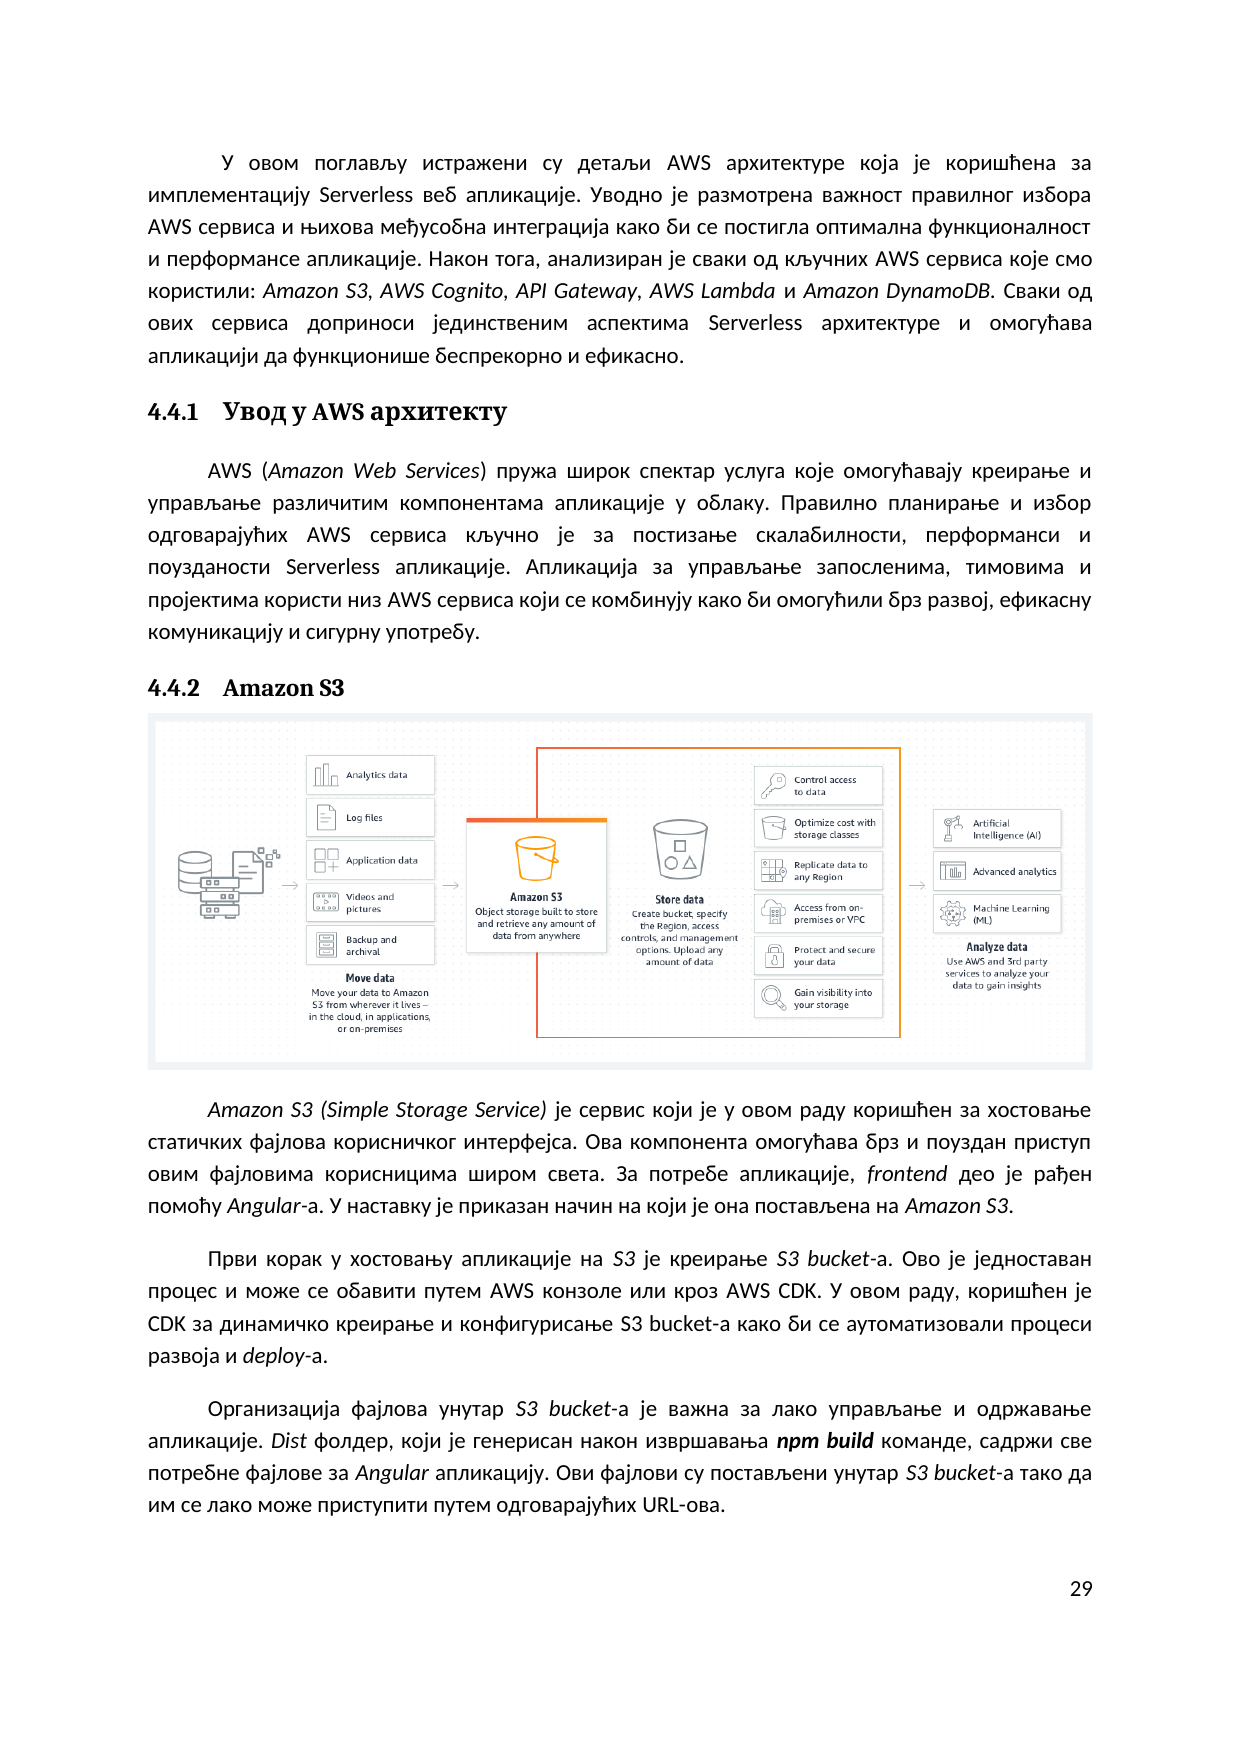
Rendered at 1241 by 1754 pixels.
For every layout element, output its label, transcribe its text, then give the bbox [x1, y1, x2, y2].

text AWS (Amazon Web Services) пружа широк спектар услуга које омогућавају креирање и управљање различитим компонентама апликације у облаку. Правилно планирање и избор одговарајућих AWS сервиса кључно је за постизање скалабилности, перформанси и поузданости Serverless апликације. Апликација за управљање запосленима, тимовима и пројектима користи низ AWS сервиса који се комбинују како би омогућили брз развој, ефикасну комуникацију и сигурну употребу. [148, 456, 1093, 645]
subtitle Увод у AWS архитекту [148, 398, 1093, 427]
picture [147, 713, 1093, 1070]
text У овом поглављу истражени су детаљи AWS архитектуре која је коришћена за имплементацију Serverless веб апликације. Уводно је размотрена важност правилног избора AWS сервиса и њихова међусобна интеграција како би се постигла оптимална функционалност и перформансе апликације. Након тога, анализиран је сваки од кључних AWS сервиса које смо користили: Amazon S3, AWS Cognito, API Gateway, AWS Lambda и Amazon DynamoDB. Сваки од ових сервиса доприноси јединственим аспектима Serverless архитектуре и омогућава апликацији да функционише беспрекорно и ефикасно. [148, 148, 1093, 369]
subtitle Amazon S3 [148, 674, 1093, 703]
text Организација фајлова унутар S3 bucket-а је важна за лако управљање и одржавање апликације. Dist фолдер, који је генерисан након извршавања npm build команде, садржи све потребне фајлове за Angular апликацију. Ови фајлови су постављени унутар S3 bucket-а тако да им се лако може приступити путем одговарајућих URL-ова. [148, 1394, 1093, 1518]
text Први корак у хостовању апликације на S3 је креирање S3 bucket-а. Ово је једноставан процес и може се обавити путем AWS конзоле или кроз AWS CDK. У овом раду, коришћен је CDK за динамичко креирање и конфигурисање S3 bucket-а како би се аутоматизовали процеси развоја и deploy-а. [148, 1244, 1093, 1369]
text Amazon S3 (Simple Storage Service) је сервис који је у овом раду коришћен за хостовање статичких фајлова корисничког интерфејса. Ова компонента омогућава брз и поуздан приступ овим фајловима корисницима широм света. За потребе апликације, frontend део је рађен помоћу Angular-а. У наставку је приказан начин на који је она постављена на Amazon S3. [148, 1095, 1093, 1219]
